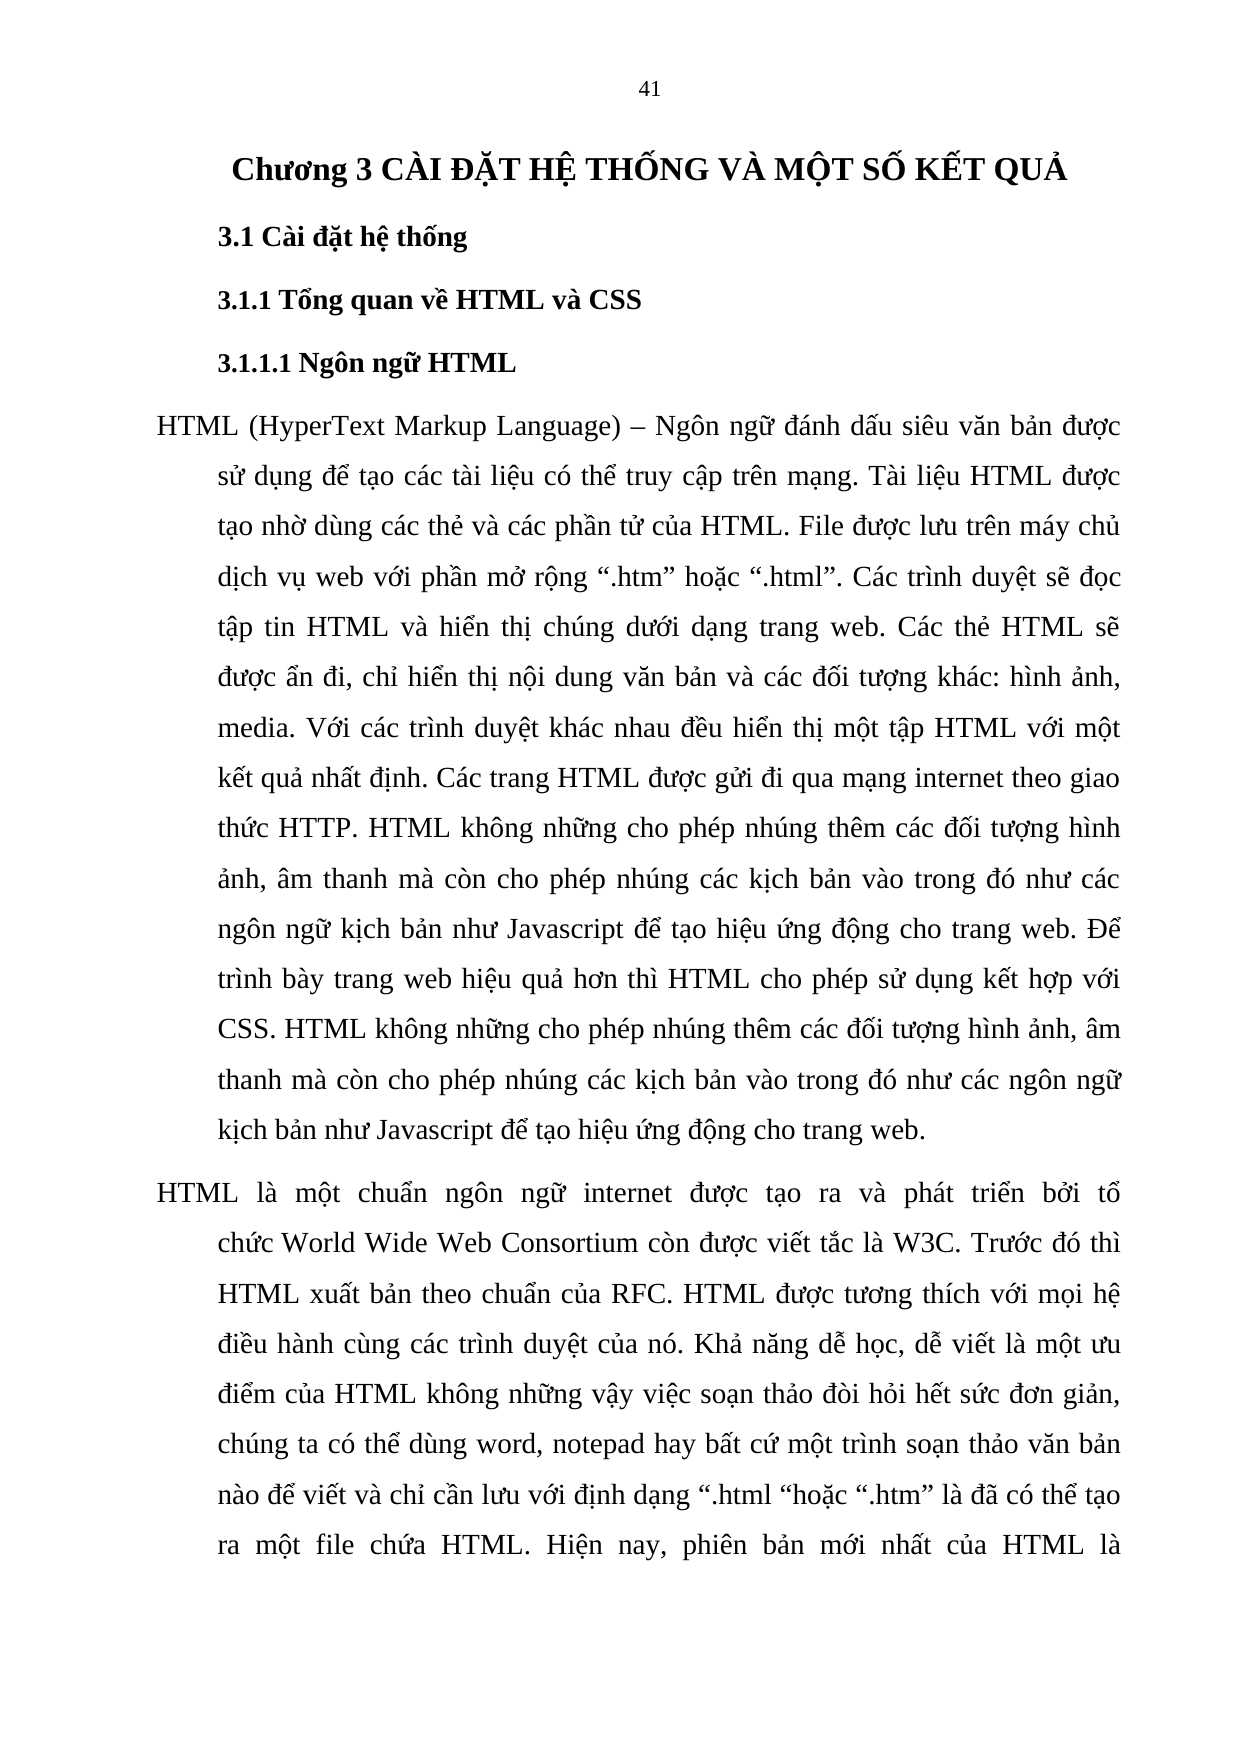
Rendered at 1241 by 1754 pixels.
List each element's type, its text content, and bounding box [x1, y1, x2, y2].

subtitle Cài đặt hệ thống [218, 219, 1122, 253]
list Ngôn ngữ HTML [217, 345, 1122, 379]
subtitle Tổng quan về HTML và CSS [217, 282, 1122, 316]
text HTML (HyperText Markup Language) – Ngôn ngữ đánh dấu siêu văn bản được sử dụng để tạo các tài liệu có thể truy cập trên mạng. Tài liệu HTML được tạo nhờ dùng các thẻ và các phần tử của HTML. File được lưu trên máy chủ dịch vụ web với phần mở rộng “.htm” hoặc “.html”. Các trình duyệt sẽ đọc tập tin HTML và hiển thị chúng dưới dạng trang web. Các thẻ HTML sẽ được ẩn đi, chỉ hiển thị nội dung văn bản và các đối tượng khác: hình ảnh, media. Với các trình duyệt khác nhau đều hiển thị một tập HTML với một kết quả nhất định. Các trang HTML được gửi đi qua mạng internet theo giao thức HTTP. HTML không những cho phép nhúng thêm các đối tượng hình ảnh, âm thanh mà còn cho phép nhúng các kịch bản vào trong đó như các ngôn ngữ kịch bản như Javascript để tạo hiệu ứng động cho trang web. Để trình bày trang web hiệu quả hơn thì HTML cho phép sử dụng kết hợp với CSS. HTML không những cho phép nhúng thêm các đối tượng hình ảnh, âm thanh mà còn cho phép nhúng các kịch bản vào trong đó như các ngôn ngữ kịch bản như Javascript để tạo hiệu ứng động cho trang web. [156, 408, 1122, 1146]
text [156, 1175, 1122, 1561]
subtitle Chương 3 CÀI ĐẶT HỆ THỐNG VÀ MỘT SỐ KẾT QUẢ [177, 149, 1122, 188]
